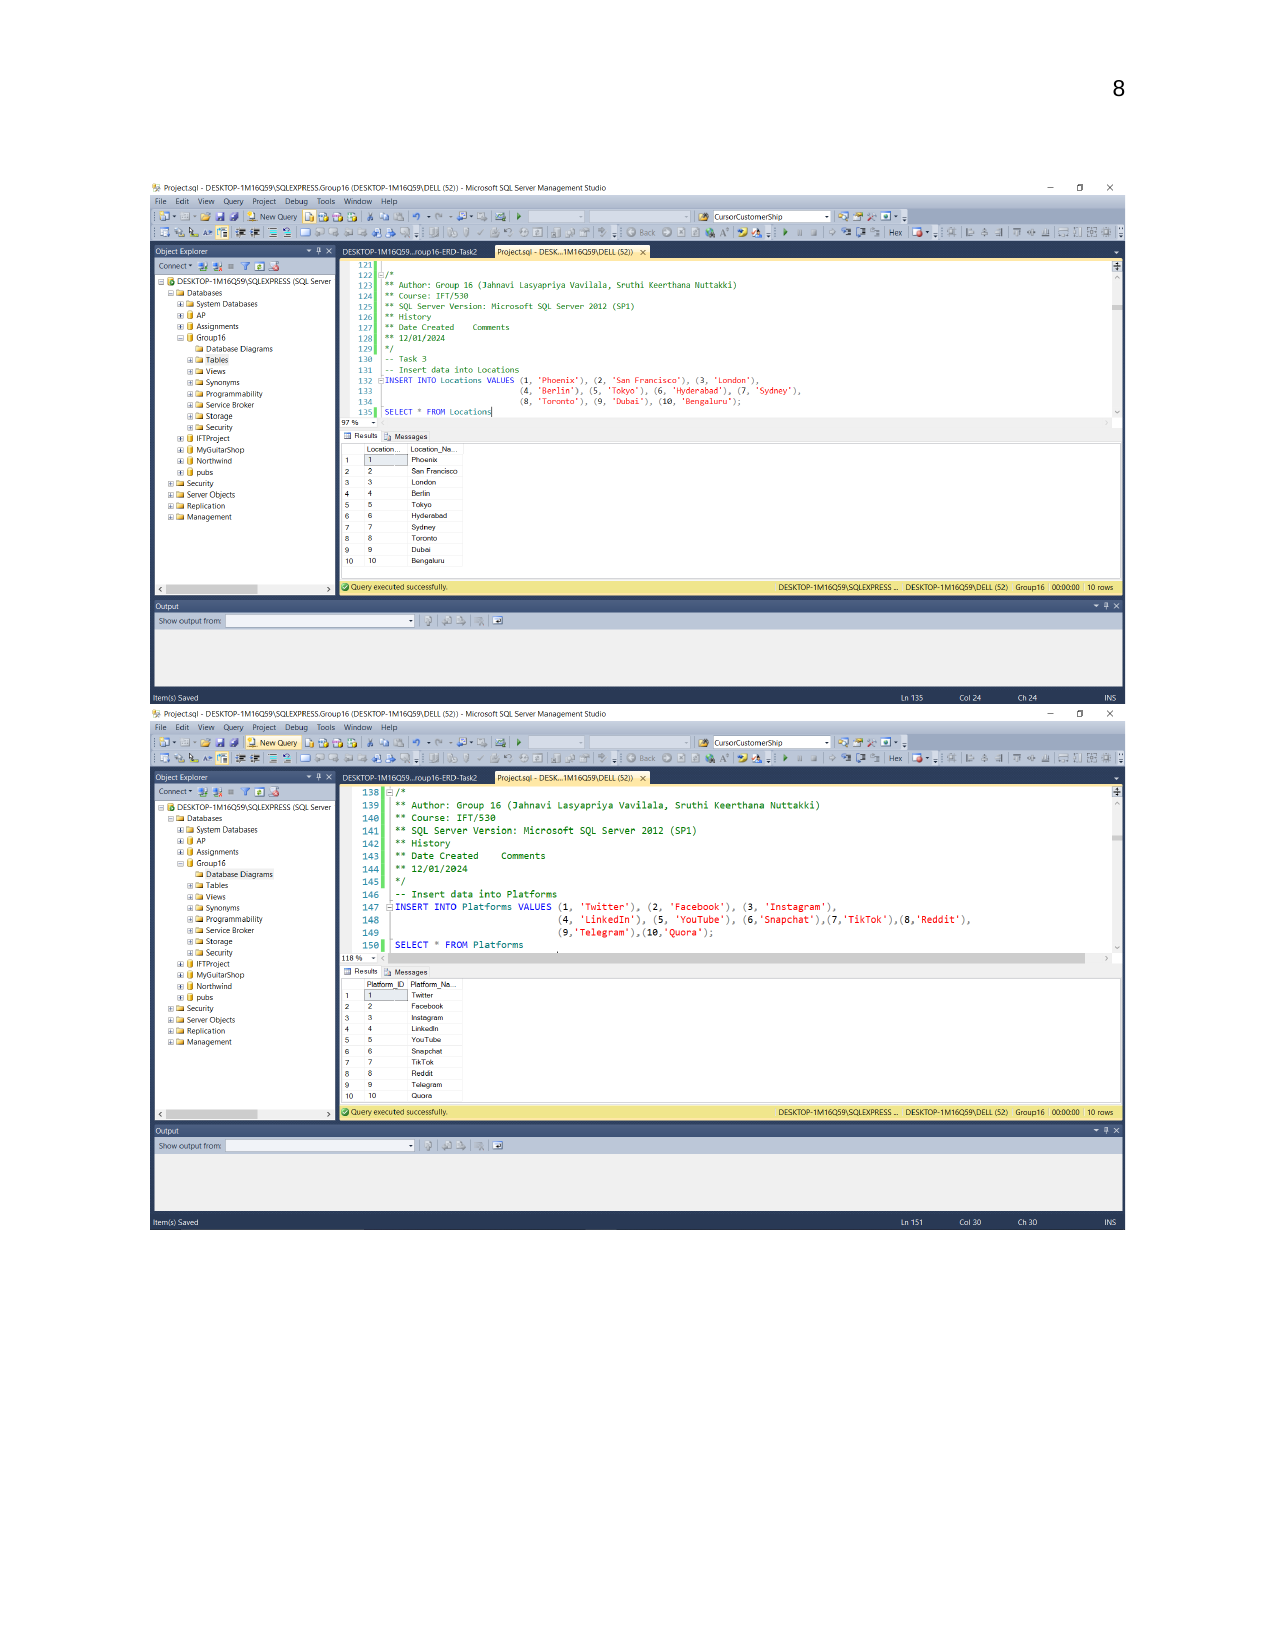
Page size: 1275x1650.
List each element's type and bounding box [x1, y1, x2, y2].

picture [150, 180, 1125, 704]
picture [150, 707, 1125, 1230]
